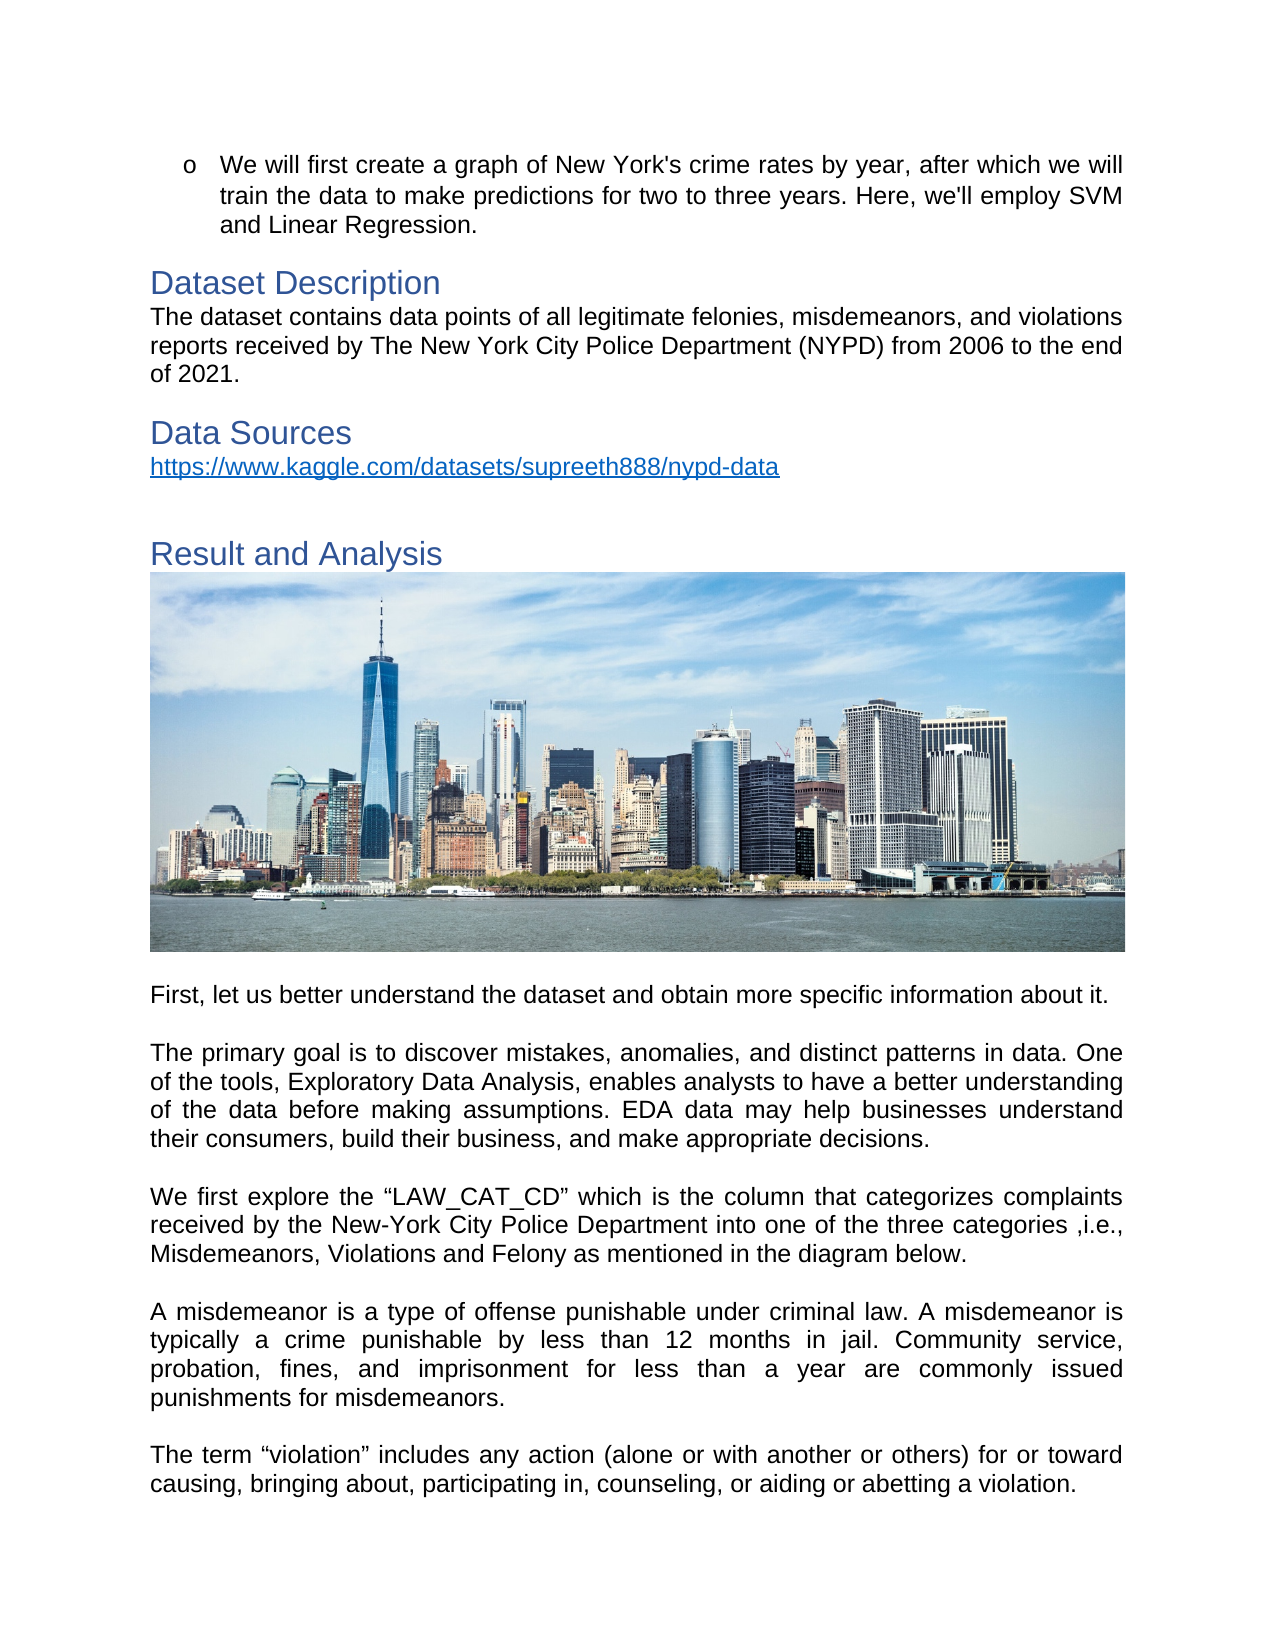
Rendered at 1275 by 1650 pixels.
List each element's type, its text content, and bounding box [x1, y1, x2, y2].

subtitle Data Sources [150, 413, 1125, 452]
text The dataset contains data points of all legitimate felonies, misdemeanors, and violations reports received by The New York City Police Department (NYPD) from 2006 to the end of 2021. [150, 302, 1125, 388]
text A misdemeanor is a type of offense punishable under criminal law. A misdemeanor is typically a crime punishable by less than 12 months in jail. Community service, probation, fines, and imprisonment for less than a year are commonly issued punishments for misdemeanors. [150, 1297, 1125, 1412]
list We will first create a graph of New York's crime rates by year, after which we will train the data to make predictions for two to three years. Here, we'll employ SVM and Linear Regression. [182, 150, 1125, 238]
text https://www.kaggle.com/datasets/supreeth888/nypd-data [150, 452, 1125, 480]
text The term “violation” includes any action (alone or with another or others) for or toward causing, bringing about, participating in, counseling, or aiding or abetting a violation. [150, 1441, 1125, 1498]
text The primary goal is to discover mistakes, anomalies, and distinct patterns in data. One of the tools, Exploratory Data Analysis, enables analysts to have a better understanding of the data before making assumptions. EDA data may help businesses understand their consumers, build their business, and make appropriate decisions. [150, 1038, 1125, 1153]
picture [150, 572, 1125, 952]
text First, let us better understand the dataset and obtain more specific information about it. [150, 981, 1125, 1009]
text We first explore the “LAW_CAT_CD” which is the column that categorizes complaints received by the New-York City Police Department into one of the three categories ,i.e., Misdemeanors, Violations and Felony as mentioned in the diagram below. [150, 1182, 1125, 1268]
subtitle Result and Analysis [150, 534, 1125, 572]
subtitle Dataset Description [150, 263, 1125, 302]
